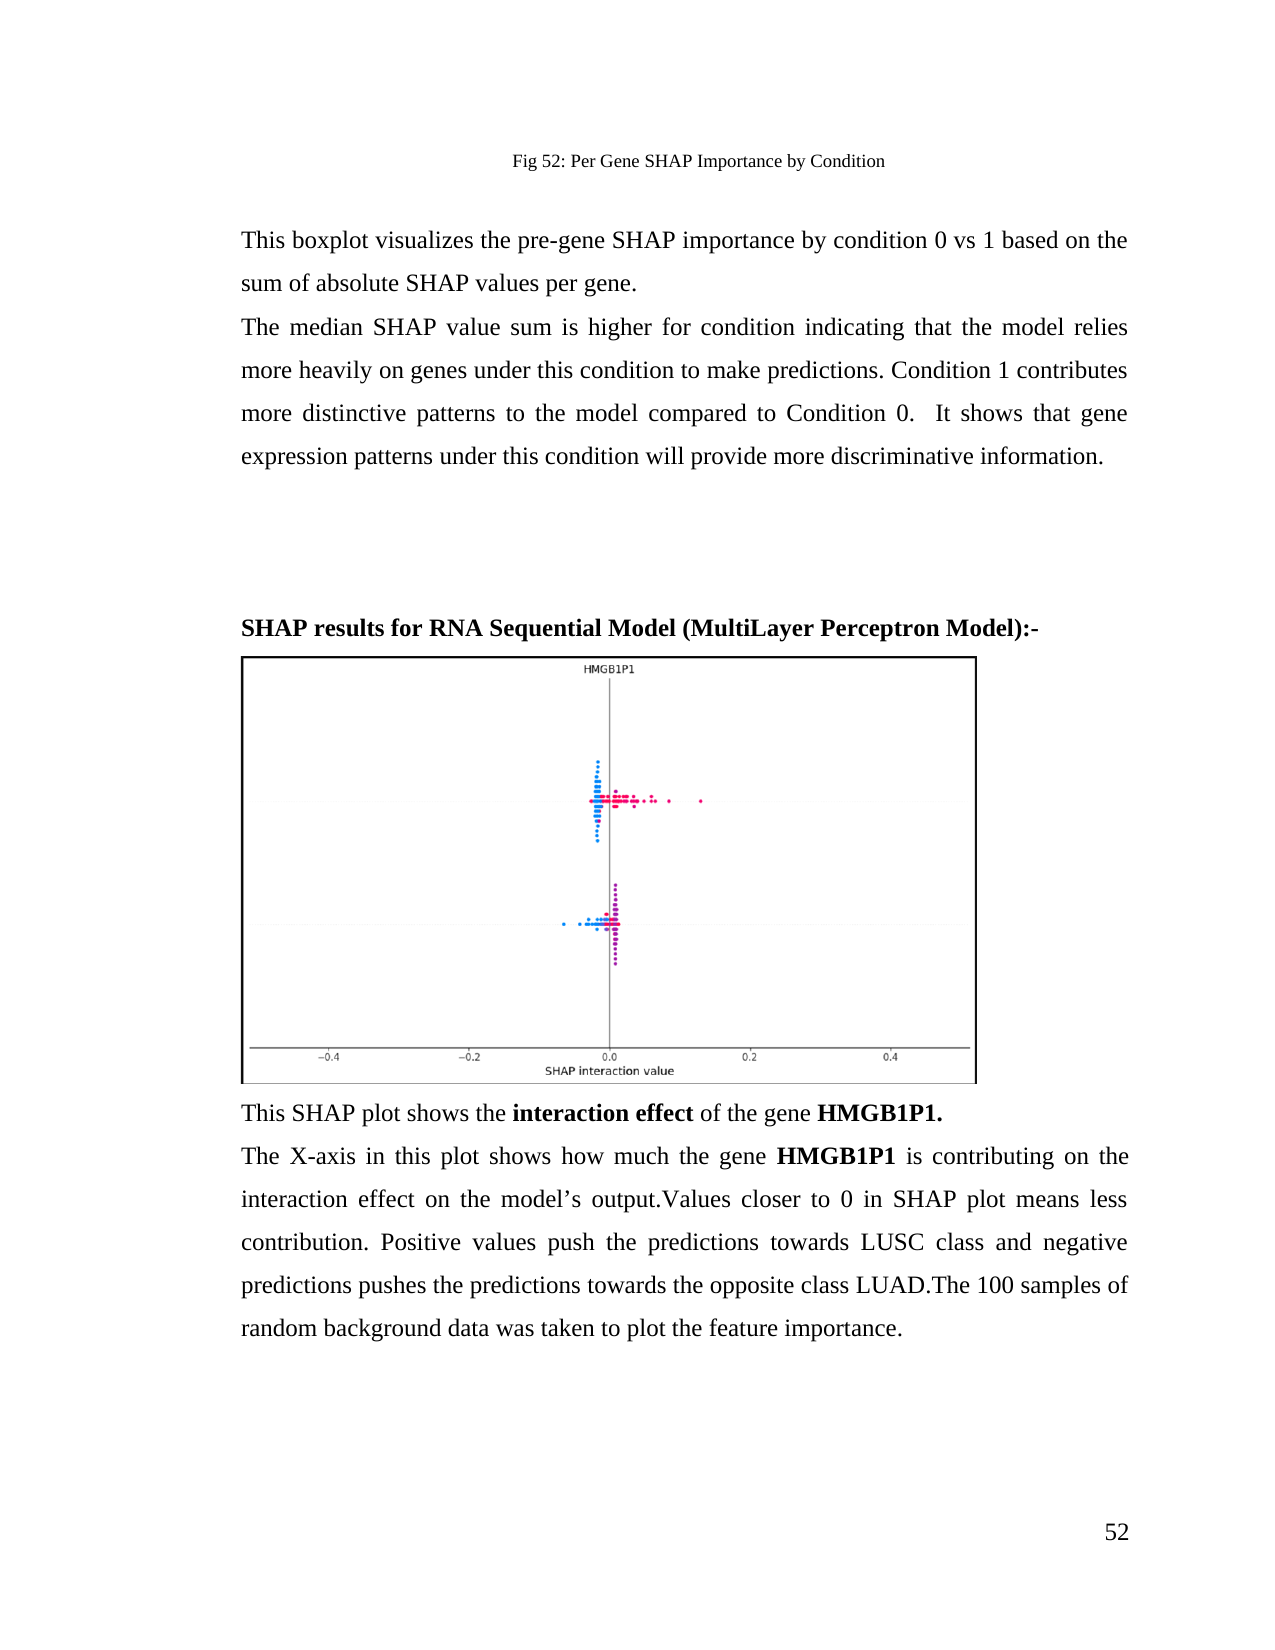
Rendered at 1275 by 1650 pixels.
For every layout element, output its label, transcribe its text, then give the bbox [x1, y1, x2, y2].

text This SHAP plot shows the interaction effect of the gene HMGB1P1. [241, 1098, 1129, 1127]
picture [240, 656, 977, 1084]
text SHAP results for RNA Sequential Model (MultiLayer Perceptron Model):- [241, 613, 1129, 642]
text Fig 52: Per Gene SHAP Importance by Condition [241, 150, 1129, 172]
text The median SHAP value sum is higher for condition indicating that the model relies more heavily on genes under this condition to make predictions. Condition 1 contributes more distinctive patterns to the model compared to Condition 0. It shows that gene expression patterns under this condition will provide more discriminative information. [241, 312, 1129, 470]
text The X-axis in this plot shows how much the gene HMGB1P1 is contributing on the interaction effect on the model’s output.Values closer to 0 in SHAP plot means less contribution. Positive values push the predictions towards LUSC class and negative predictions pushes the predictions towards the opposite class LUAD.The 100 samples of random background data was taken to plot the feature importance. [241, 1141, 1129, 1342]
text This boxplot visualizes the pre-gene SHAP importance by condition 0 vs 1 based on the sum of absolute SHAP values per gene. [241, 225, 1129, 297]
